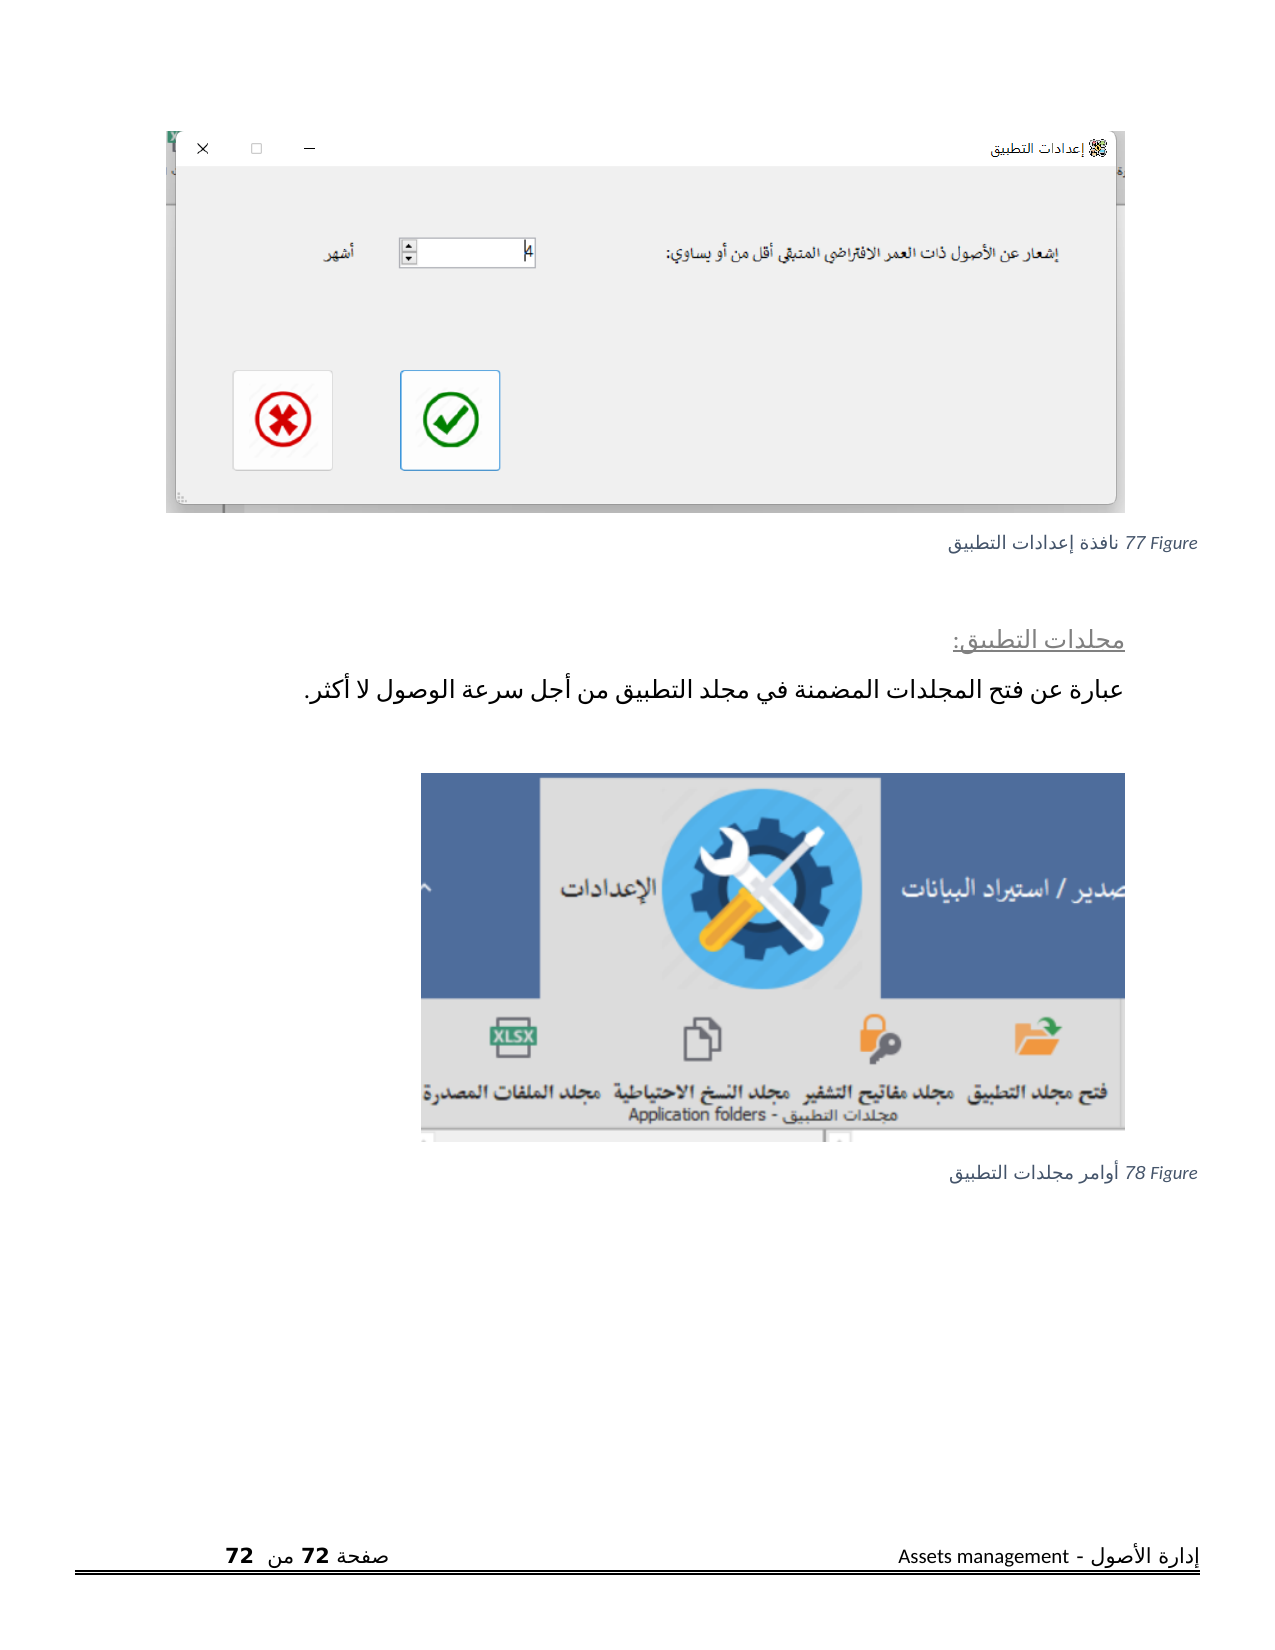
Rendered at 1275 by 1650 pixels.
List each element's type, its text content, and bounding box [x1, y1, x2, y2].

text عبارة عن فتح المجلدات المضمنة في مجلد التطبيق من أجل سرعة الوصول لا أكثر. [75, 674, 1200, 704]
picture [421, 773, 1125, 1142]
text Figure 78 أوامر مجلدات التطبيق [75, 1161, 1200, 1184]
picture [166, 131, 1125, 513]
subtitle مجلدات التطبيق: [75, 624, 1200, 655]
text Figure 77 نافذة إعدادات التطبيق [75, 531, 1200, 554]
